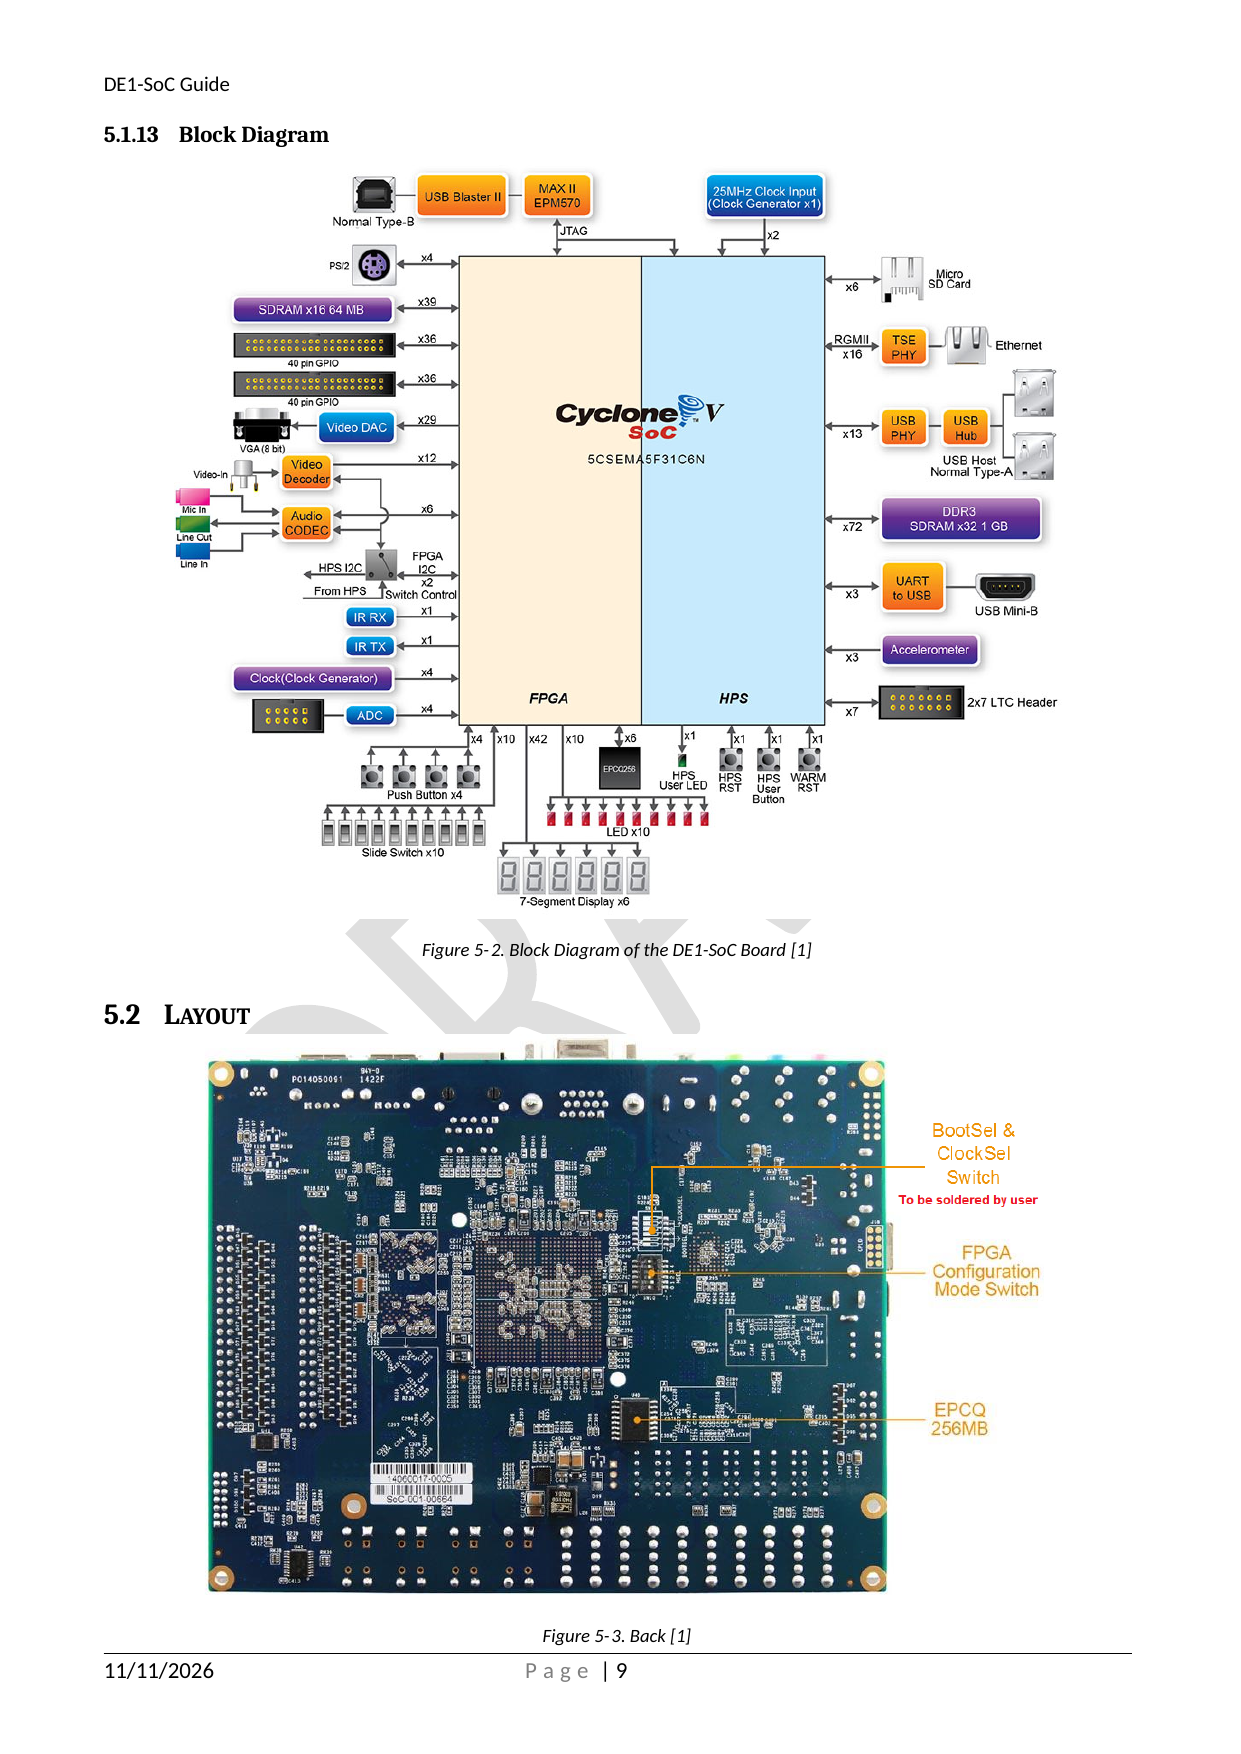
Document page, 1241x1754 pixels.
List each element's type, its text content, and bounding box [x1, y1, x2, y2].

text Figure 5-2. Block Diagram of the DE1-SoC Board [103, 938, 1132, 961]
picture [191, 1034, 1044, 1606]
text Figure 5-3. Back [103, 1624, 1132, 1647]
subtitle Layout [103, 998, 1132, 1032]
picture [166, 150, 1069, 919]
subtitle Block Diagram [103, 122, 1132, 148]
